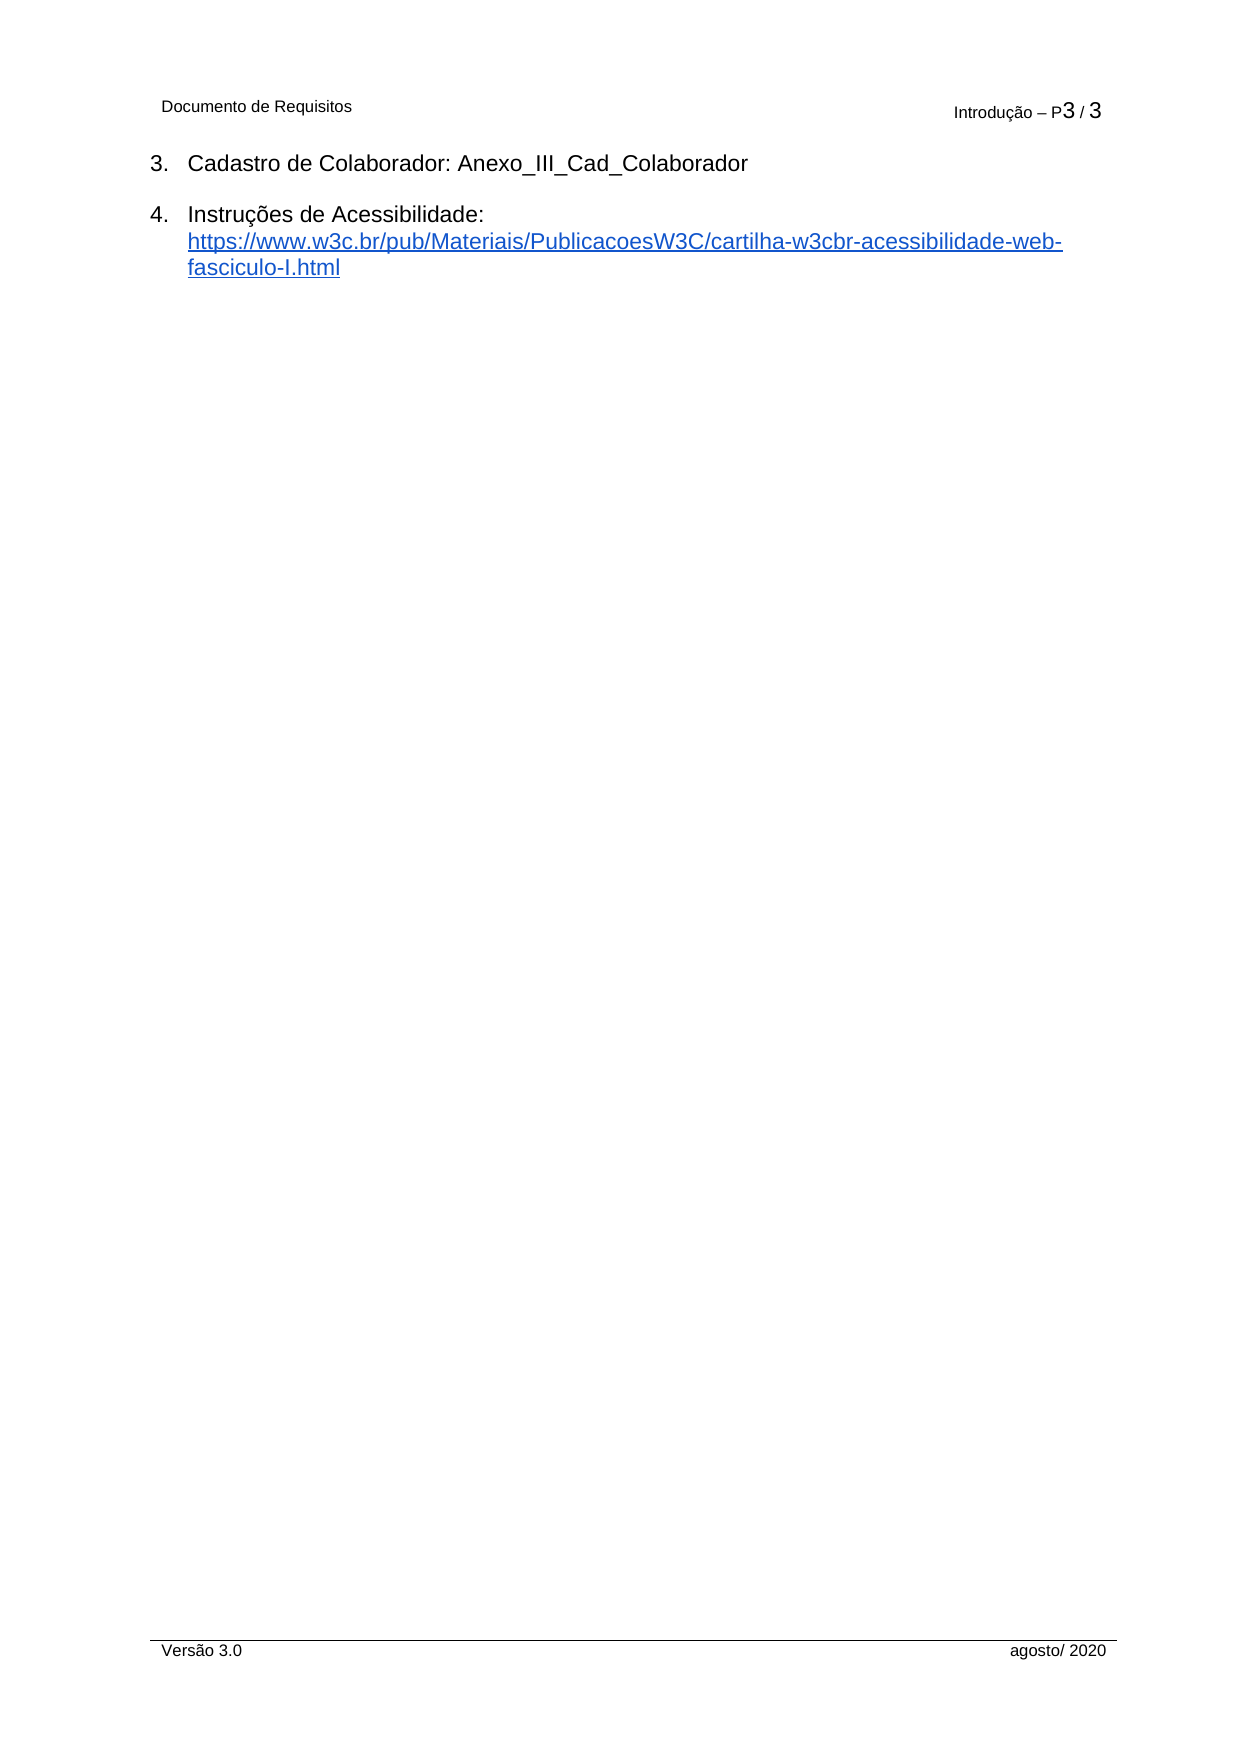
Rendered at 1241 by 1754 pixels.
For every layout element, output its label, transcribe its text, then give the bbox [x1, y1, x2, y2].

list Instruções de Acessibilidade: https://www.w3c.br/pub/Materiais/PublicacoesW3C/cartilha-w3cbr-acessibilidade-web-fasciculo-I.html [150, 201, 1090, 280]
list Cadastro de Colaborador: Anexo_III_Cad_Colaborador [150, 150, 1090, 176]
